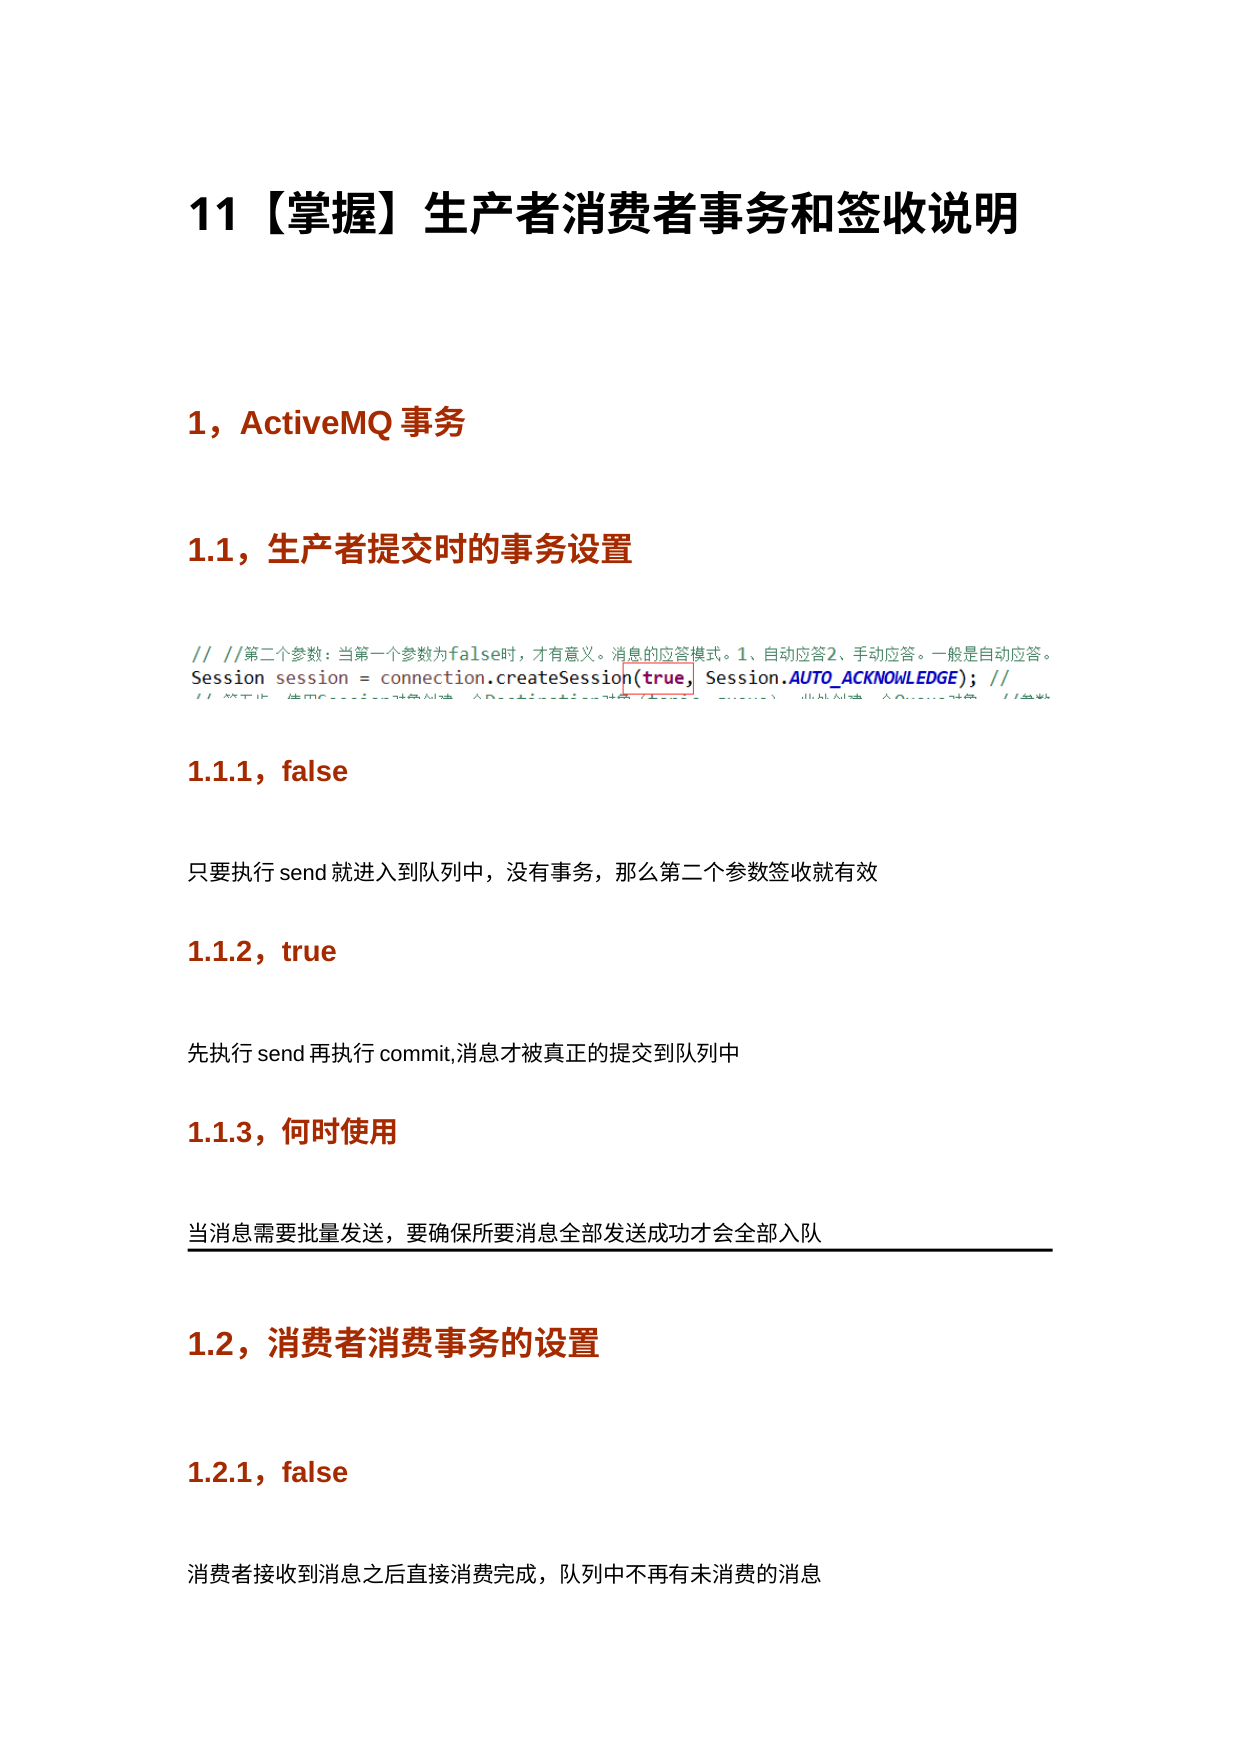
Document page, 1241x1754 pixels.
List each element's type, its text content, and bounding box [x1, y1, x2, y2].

subtitle 1.1.2，true [187, 917, 1053, 982]
subtitle 11【掌握】生产者消费者事务和签收说明 [187, 162, 1053, 259]
picture [187, 642, 1053, 699]
subtitle 1.2，消费者消费事务的设置 [187, 1308, 1053, 1373]
text 当消息需要批量发送，要确保所要消息全部发送成功才会全部入队 [187, 1216, 1053, 1248]
text 消费者接收到消息之后直接消费完成，队列中不再有未消费的消息 [187, 1556, 1053, 1589]
subtitle 1.1，生产者提交时的事务设置 [187, 515, 1053, 580]
subtitle 1.1.1，false [187, 736, 1053, 801]
subtitle 1.1.3，何时使用 [187, 1097, 1053, 1162]
text 先执行send再执行commit,消息才被真正的提交到队列中 [187, 1036, 1053, 1068]
subtitle 1.2.1，false [187, 1437, 1053, 1502]
subtitle 1，ActiveMQ事务 [187, 388, 1053, 453]
text 只要执行send就进入到队列中，没有事务，那么第二个参数签收就有效 [187, 855, 1053, 887]
